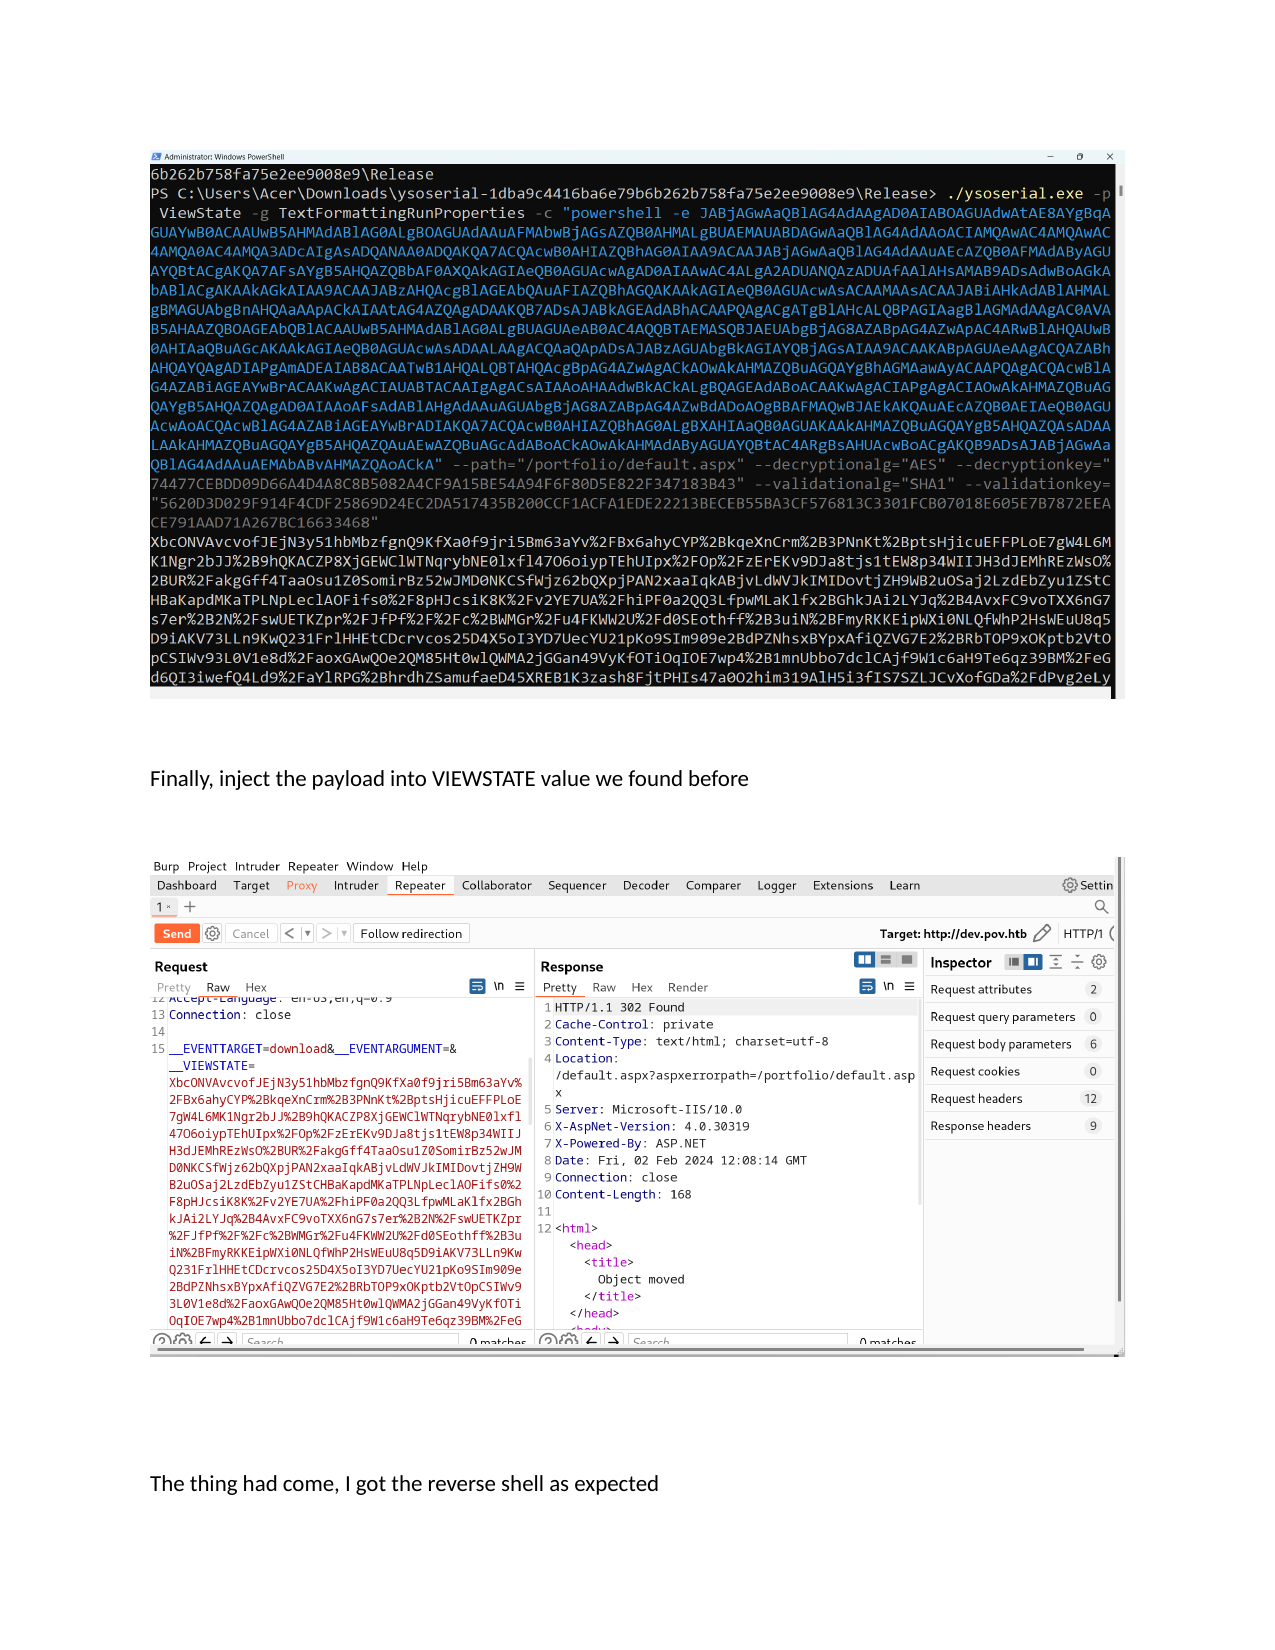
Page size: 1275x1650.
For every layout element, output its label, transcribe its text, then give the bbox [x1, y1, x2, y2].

picture [150, 150, 1125, 699]
text The thing had come, I got the reverse shell as expected [150, 1469, 1125, 1497]
text Finally, inject the payload into VIEWSTATE value we found before [150, 764, 1125, 792]
picture [150, 857, 1125, 1357]
